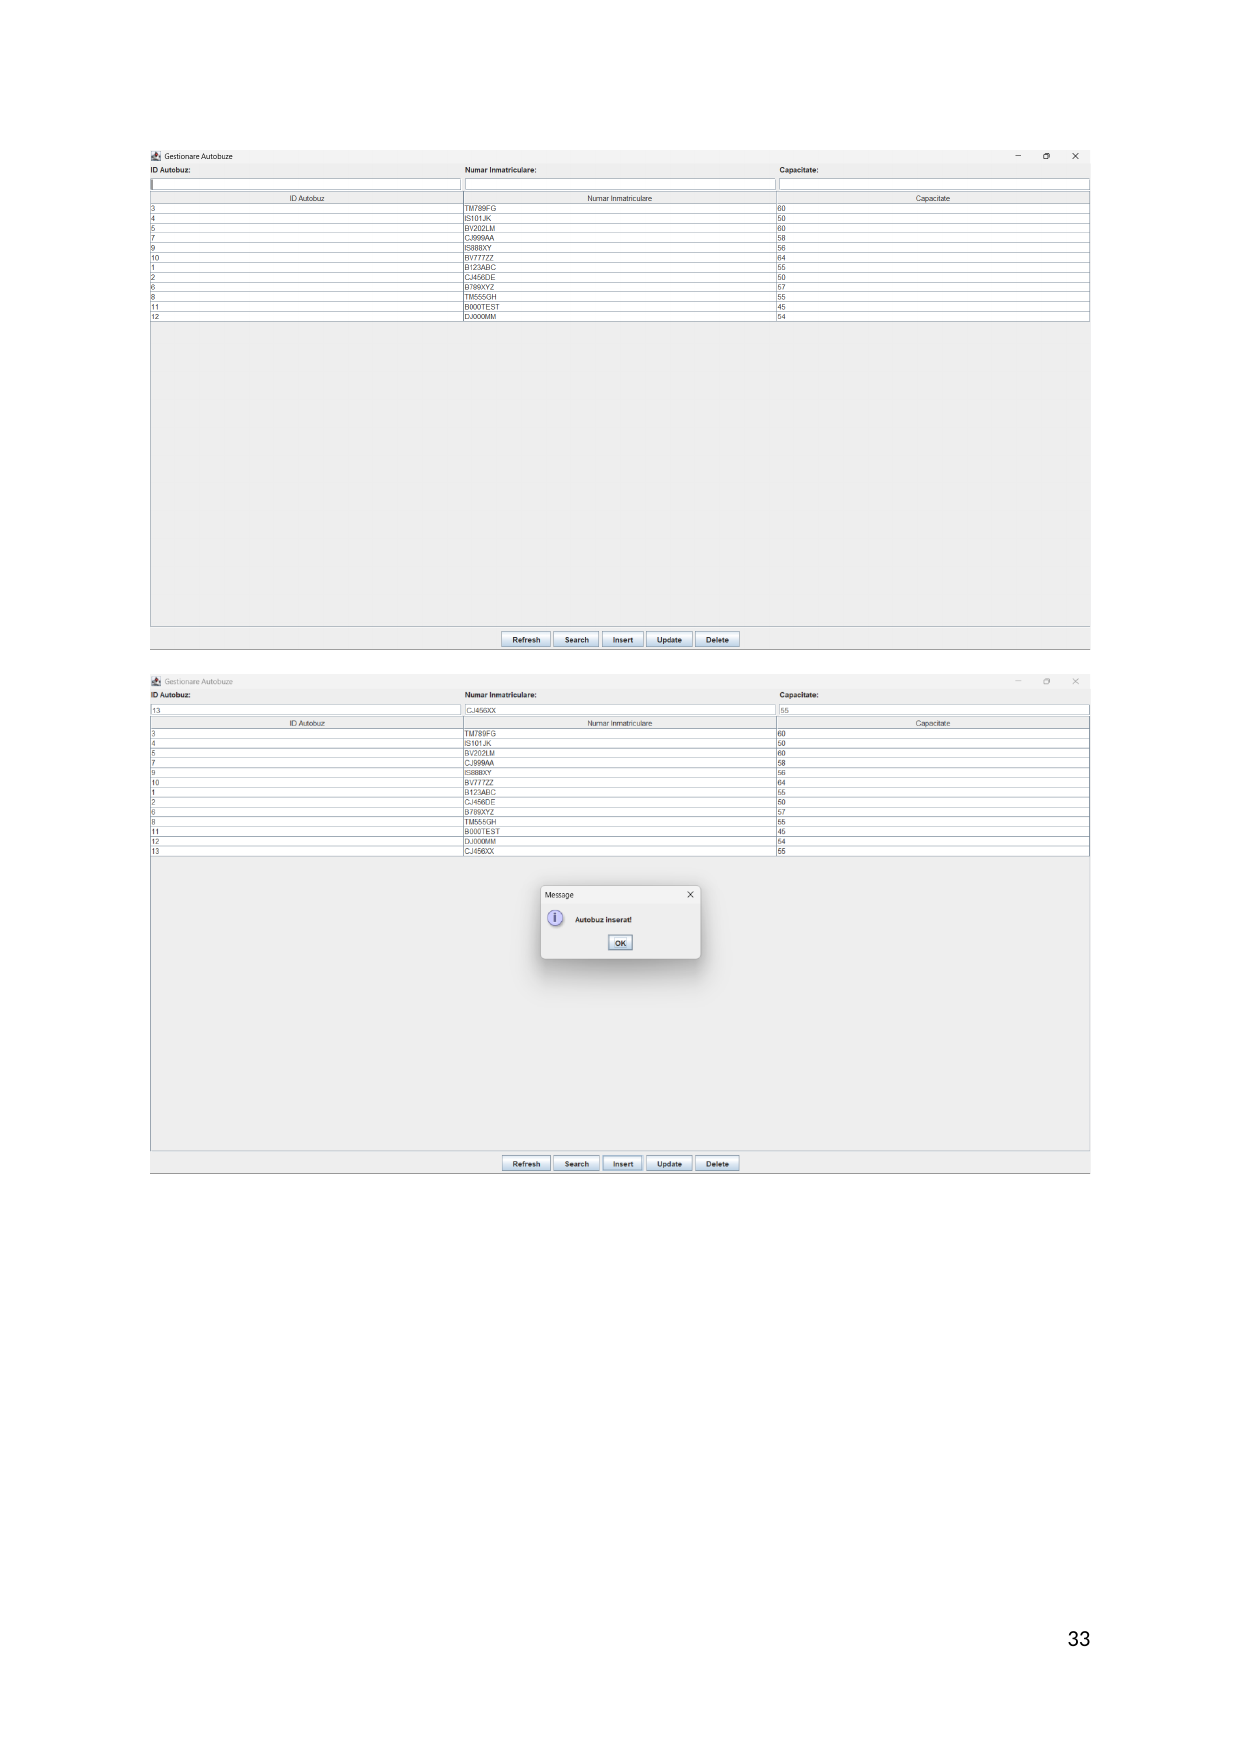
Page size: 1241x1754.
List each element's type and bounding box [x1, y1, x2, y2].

picture [150, 674, 1091, 1174]
picture [150, 150, 1091, 650]
